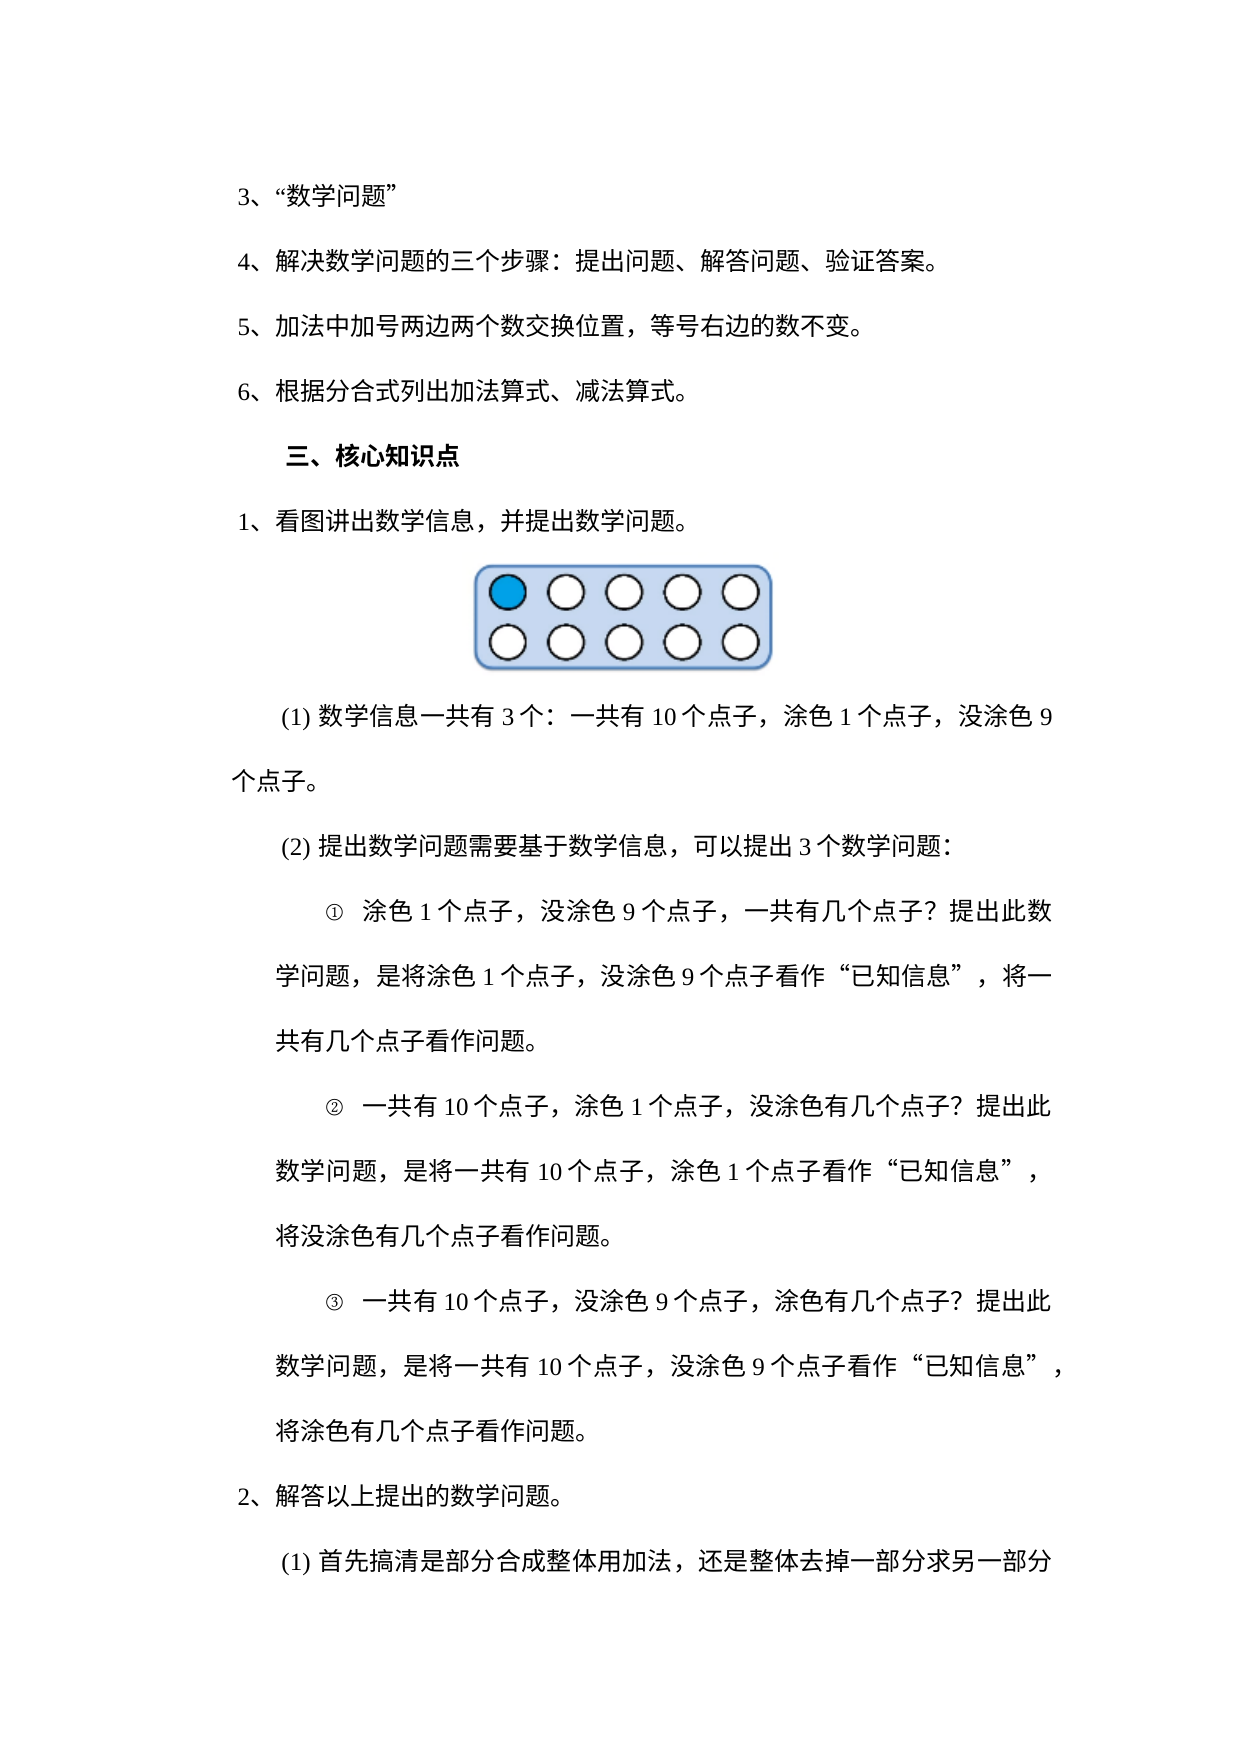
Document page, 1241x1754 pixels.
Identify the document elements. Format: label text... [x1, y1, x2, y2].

subtitle 三、核心知识点 [235, 422, 1053, 487]
list 看图讲出数学信息，并提出数学问题。 [187, 487, 1053, 552]
list 数学信息一共有3个：一共有10个点子，涂色1个点子，没涂色9个点子。 [231, 682, 1053, 812]
list 一共有10个点子，涂色1个点子，没涂色有几个点子？提出此数学问题，是将一共有10个点子，涂色1个点子看作“已知信息”，将没涂色有几个点子看作问题。 [275, 1072, 1053, 1267]
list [231, 1527, 1053, 1592]
list 涂色1个点子，没涂色9个点子，一共有几个点子？提出此数学问题，是将涂色1个点子，没涂色9个点子看作“已知信息”，将一共有几个点子看作问题。 [275, 877, 1053, 1072]
list 解决数学问题的三个步骤：提出问题、解答问题、验证答案。 [187, 227, 1053, 292]
list “数学问题” [187, 162, 1053, 227]
list 根据分合式列出加法算式、减法算式。 [187, 357, 1053, 422]
list 加法中加号两边两个数交换位置，等号右边的数不变。 [187, 292, 1053, 357]
list 一共有10个点子，没涂色9个点子，涂色有几个点子？提出此数学问题，是将一共有10个点子，没涂色9个点子看作“已知信息”，将涂色有几个点子看作问题。 [275, 1267, 1053, 1462]
list 提出数学问题需要基于数学信息，可以提出3个数学问题： [231, 812, 1053, 877]
picture [461, 552, 779, 682]
list 解答以上提出的数学问题。 [187, 1462, 1053, 1527]
